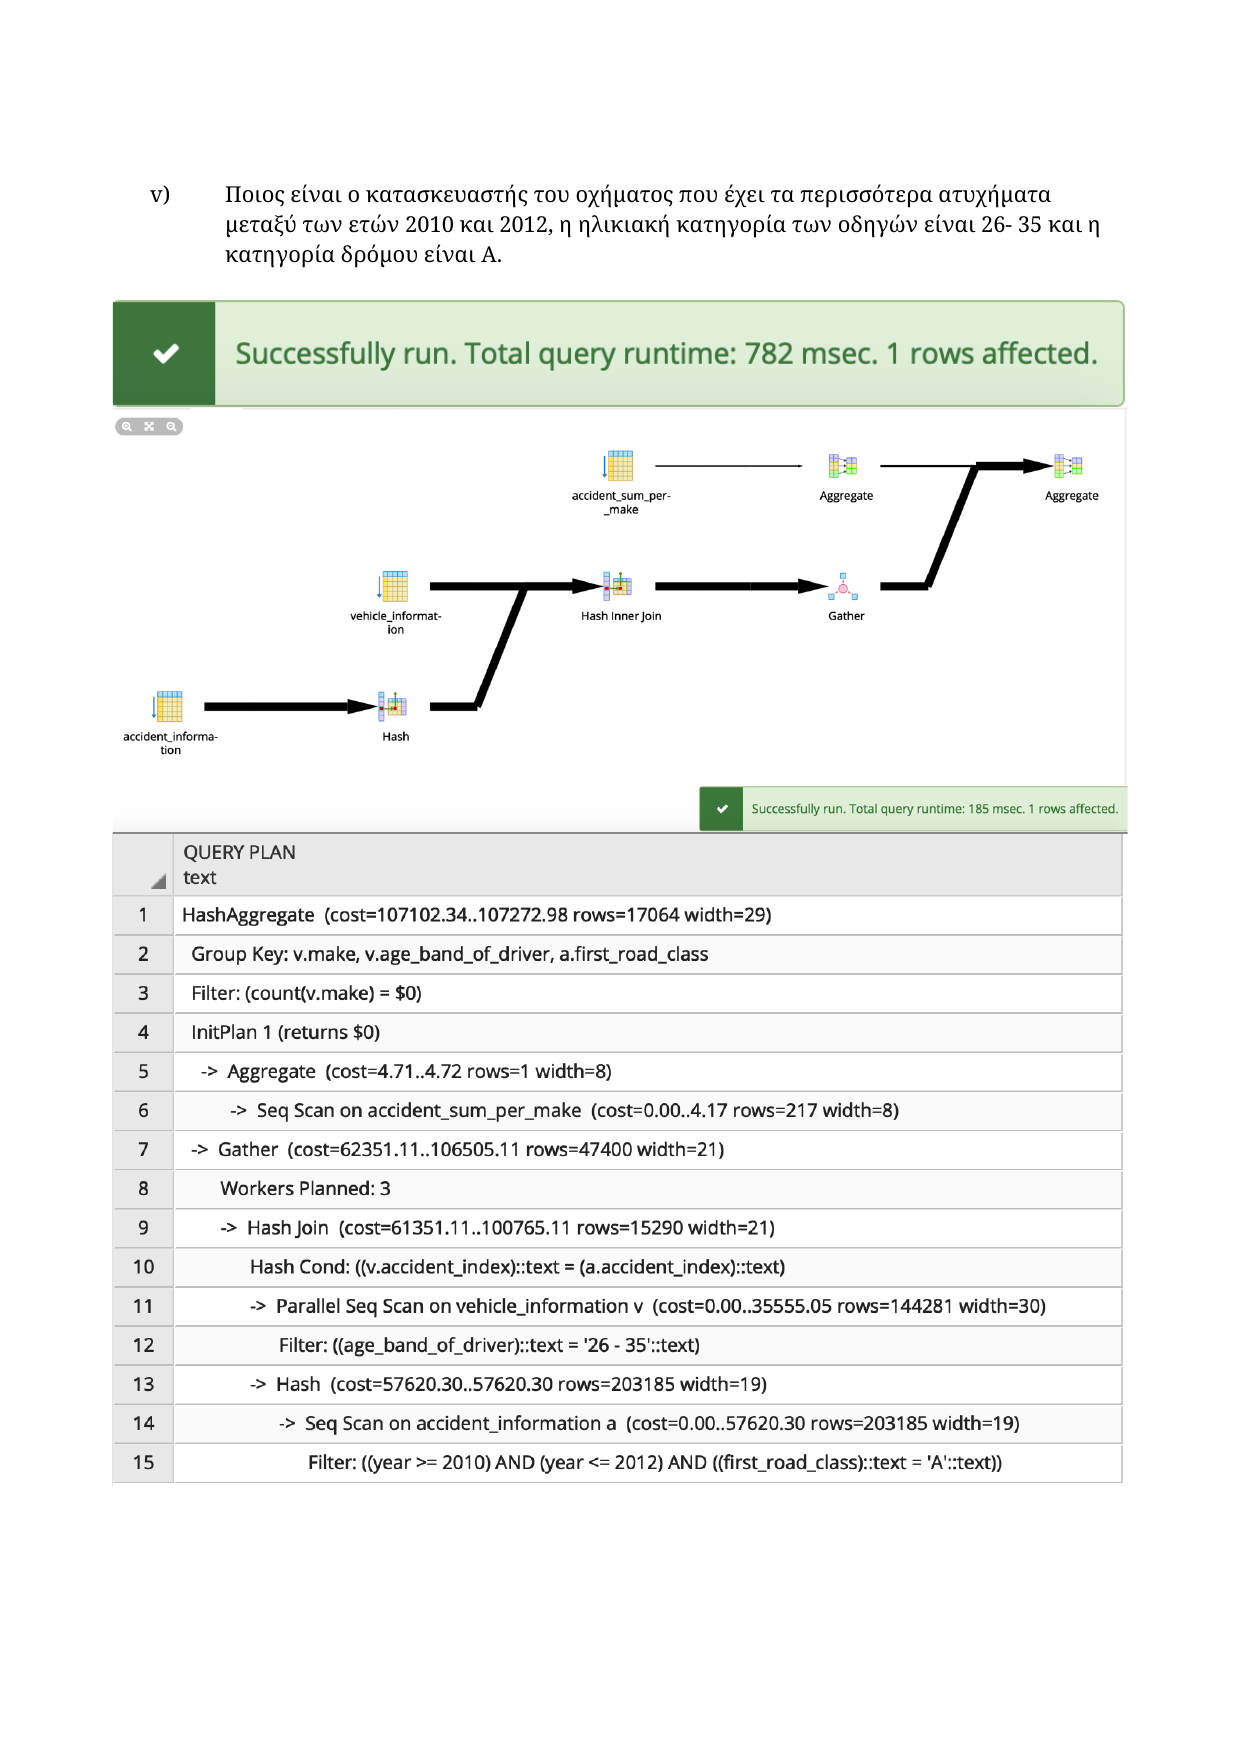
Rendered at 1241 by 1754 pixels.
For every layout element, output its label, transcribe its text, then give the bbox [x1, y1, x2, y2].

picture [112, 297, 1128, 1486]
list Ποιος είναι ο κατασκευαστής του οχήματος που έχει τα περισσότερα ατυχήματα μεταξύ των ετών 2010 και 2012, η ηλικιακή κατηγορία των οδηγών είναι 26- 35 και η κατηγορία δρόμου είναι A. [150, 179, 1128, 268]
